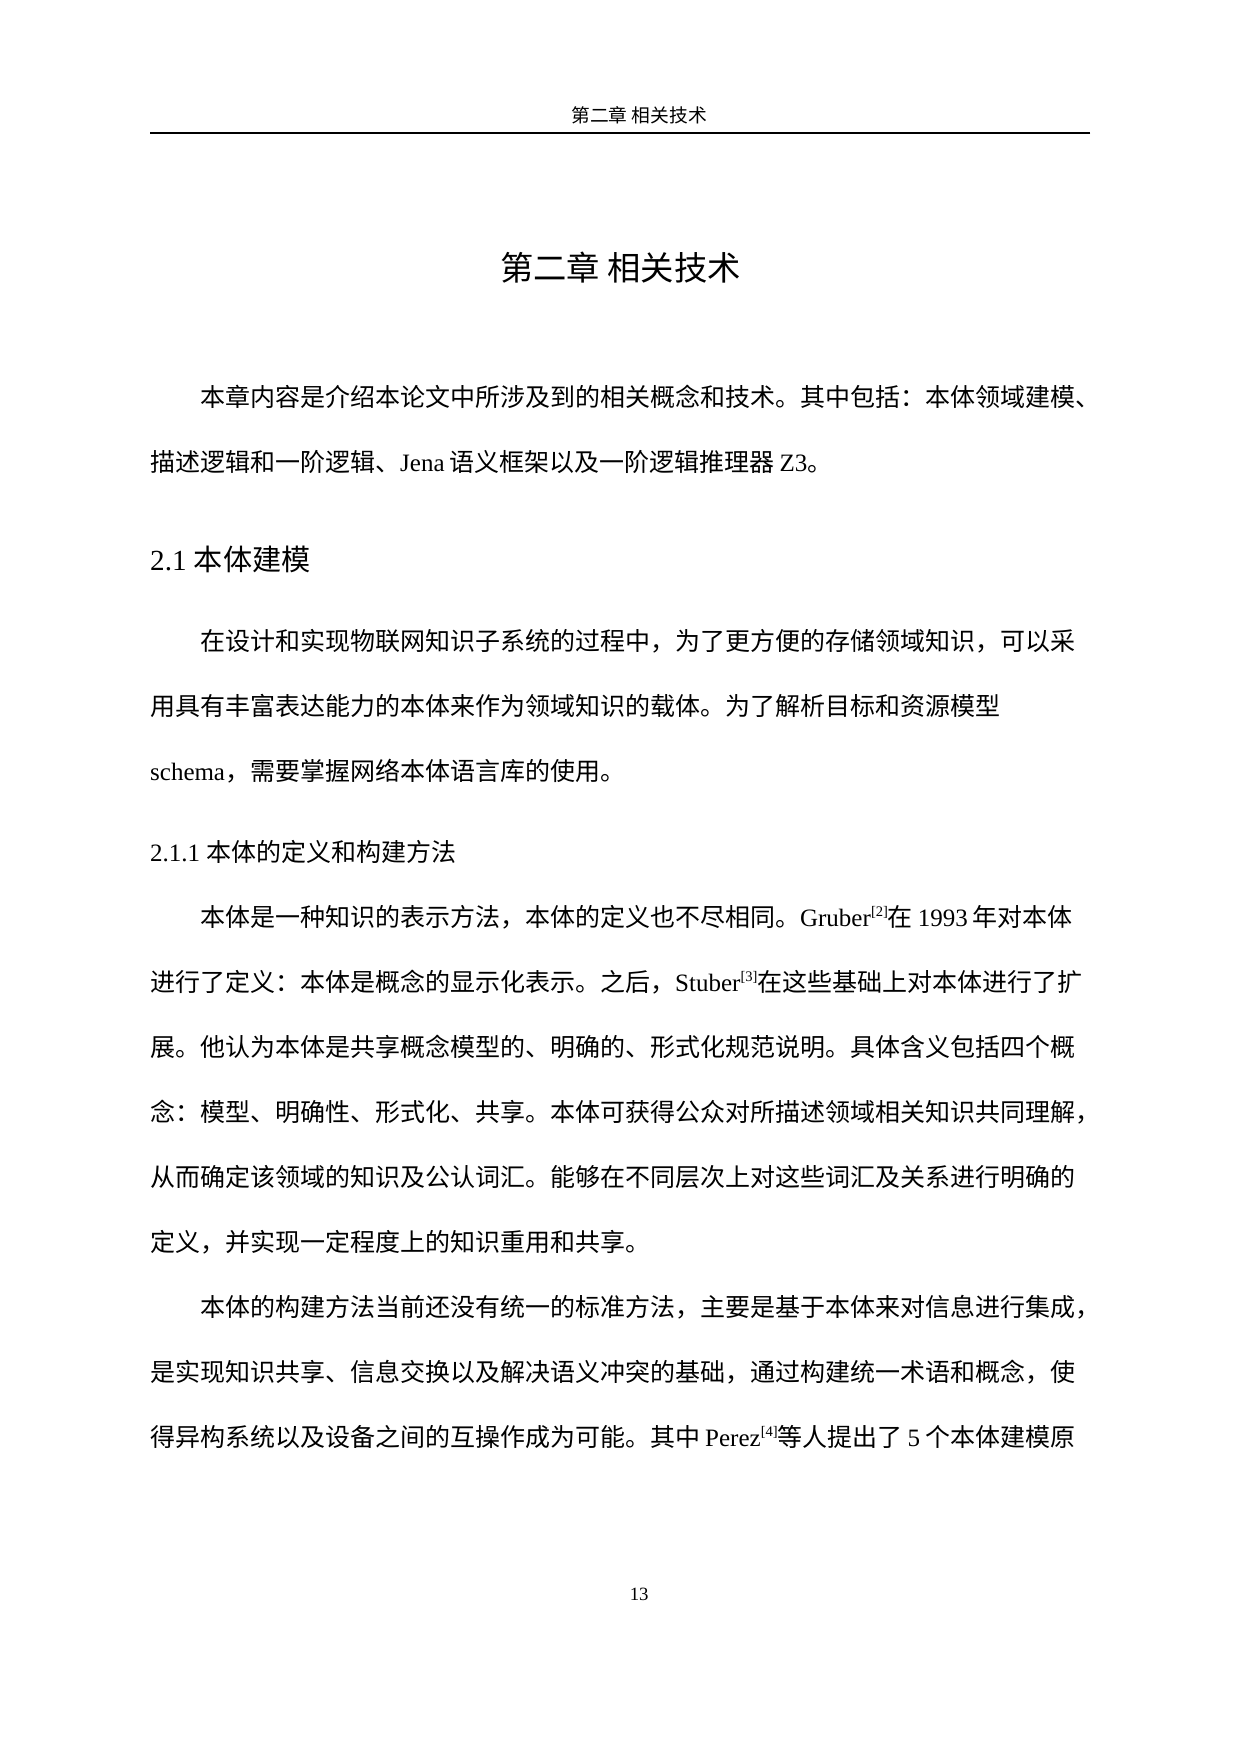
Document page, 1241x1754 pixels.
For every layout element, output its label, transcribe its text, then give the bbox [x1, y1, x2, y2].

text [150, 1273, 1090, 1468]
subtitle 第二章 相关技术 [150, 233, 1090, 298]
subtitle 2.1.1 本体的定义和构建方法 [150, 818, 1090, 883]
text 在设计和实现物联网知识子系统的过程中，为了更方便的存储领域知识，可以采用具有丰富表达能力的本体来作为领域知识的载体。为了解析目标和资源模型schema，需要掌握网络本体语言库的使用。 [150, 607, 1090, 802]
subtitle 2.1 本体建模 [150, 526, 1090, 591]
text 本体是一种知识的表示方法，本体的定义也不尽相同。Gruber[2]在1993年对本体进行了定义：本体是概念的显示化表示。之后，Stuber[3]在这些基础上对本体进行了扩展。他认为本体是共享概念模型的、明确的、形式化规范说明。具体含义包括四个概念：模型、明确性、形式化、共享。本体可获得公众对所描述领域相关知识共同理解，从而确定该领域的知识及公认词汇。能够在不同层次上对这些词汇及关系进行明确的定义，并实现一定程度上的知识重用和共享。 [150, 883, 1090, 1273]
text 本章内容是介绍本论文中所涉及到的相关概念和技术。其中包括：本体领域建模、描述逻辑和一阶逻辑、Jena语义框架以及一阶逻辑推理器Z3。 [150, 363, 1090, 493]
